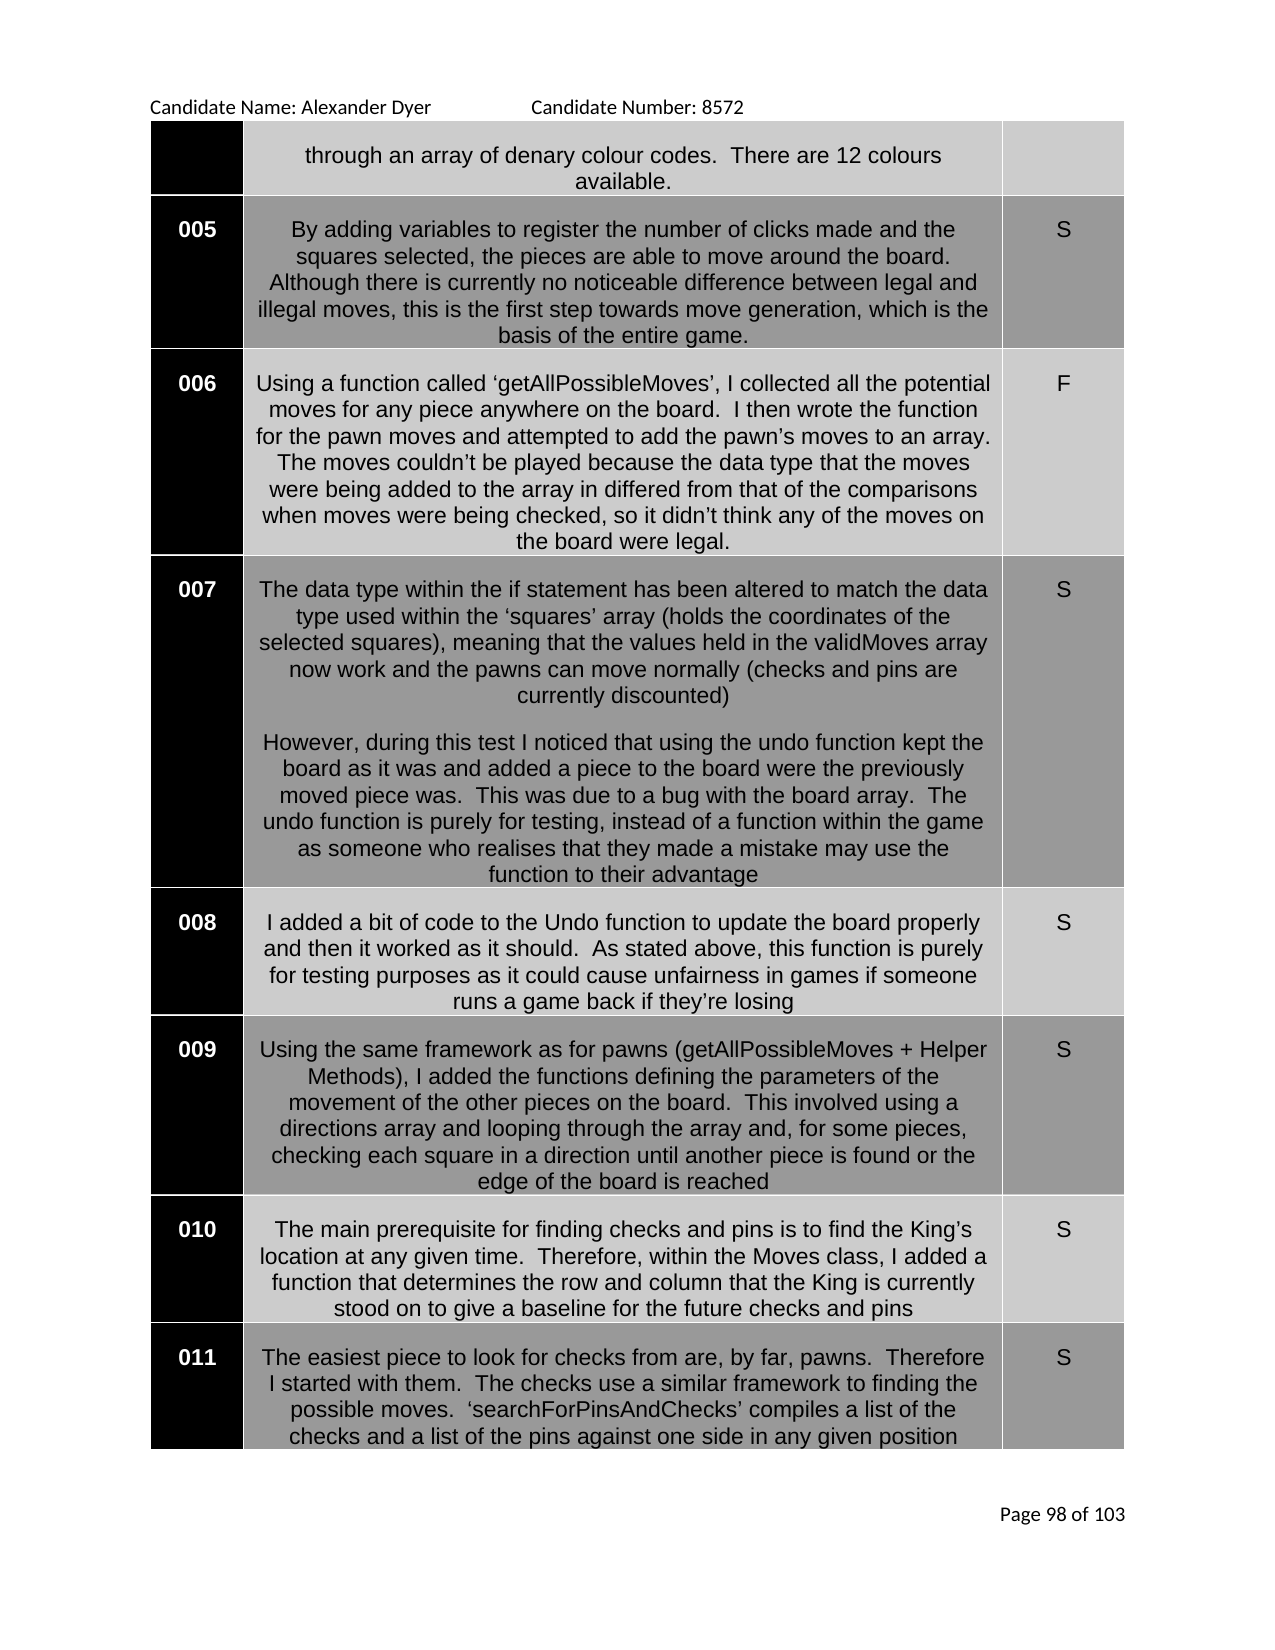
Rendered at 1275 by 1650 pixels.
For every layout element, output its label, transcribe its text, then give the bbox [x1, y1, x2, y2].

table_cell 005 [151, 196, 243, 348]
table_cell The main prerequisite for finding checks and pins is to find the King’s location at any given time. Therefore, within the Moves class, I added a function that determines the row and column that the King is currently stood on to give a baseline for the future checks and pins [244, 1196, 1002, 1322]
table_cell 011 [151, 1323, 243, 1449]
table_cell F [1003, 349, 1124, 554]
table_cell The data type within the if statement has been altered to match the data type used within the ‘squares’ array (holds the coordinates of the selected squares), meaning that the values held in the validMoves array now work and the pawns can move normally (checks and pins are currently discounted) However, during this test I noticed that using the undo function kept the board as it was and added a piece to the board were the previously moved piece was. This was due to a bug with the board array. The undo function is purely for testing, instead of a function within the game as someone who realises that they made a mistake may use the function to their advantage [244, 556, 1002, 887]
table_cell Using the same framework as for pawns (getAllPossibleMoves + Helper Methods), I added the functions defining the parameters of the movement of the other pieces on the board. This involved using a directions array and looping through the array and, for some pieces, checking each square in a direction until another piece is found or the edge of the board is reached [244, 1016, 1002, 1194]
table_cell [244, 121, 1002, 194]
table_cell Using a function called ‘getAllPossibleMoves’, I collected all the potential moves for any piece anywhere on the board. I then wrote the function for the pawn moves and attempted to add the pawn’s moves to an array. The moves couldn’t be played because the data type that the moves were being added to the array in differed from that of the comparisons when moves were being checked, so it didn’t think any of the moves on the board were legal. [244, 349, 1002, 554]
table_cell 009 [151, 1016, 243, 1194]
table_cell S [1003, 1323, 1124, 1449]
table_cell 010 [151, 1196, 243, 1322]
table_cell S [1003, 556, 1124, 887]
table_cell S [1003, 888, 1124, 1014]
table_cell S [1003, 1196, 1124, 1322]
table_cell I added a bit of code to the Undo function to update the board properly and then it worked as it should. As stated above, this function is purely for testing purposes as it could cause unfairness in games if someone runs a game back if they’re losing [244, 888, 1002, 1014]
table_cell The easiest piece to look for checks from are, by far, pawns. Therefore I started with them. The checks use a similar framework to finding the possible moves. ‘searchForPinsAndChecks’ compiles a list of the checks and a list of the pins against one side in any given position [244, 1323, 1002, 1449]
table_cell S [1003, 196, 1124, 348]
table_cell 004 [151, 121, 243, 194]
table_cell 006 [151, 349, 243, 554]
table_cell S [1003, 121, 1124, 194]
table_cell By adding variables to register the number of clicks made and the squares selected, the pieces are able to move around the board. Although there is currently no noticeable difference between legal and illegal moves, this is the first step towards move generation, which is the basis of the entire game. [244, 196, 1002, 348]
table_cell S [1003, 1016, 1124, 1194]
table_cell 008 [151, 888, 243, 1014]
table_cell 007 [151, 556, 243, 887]
